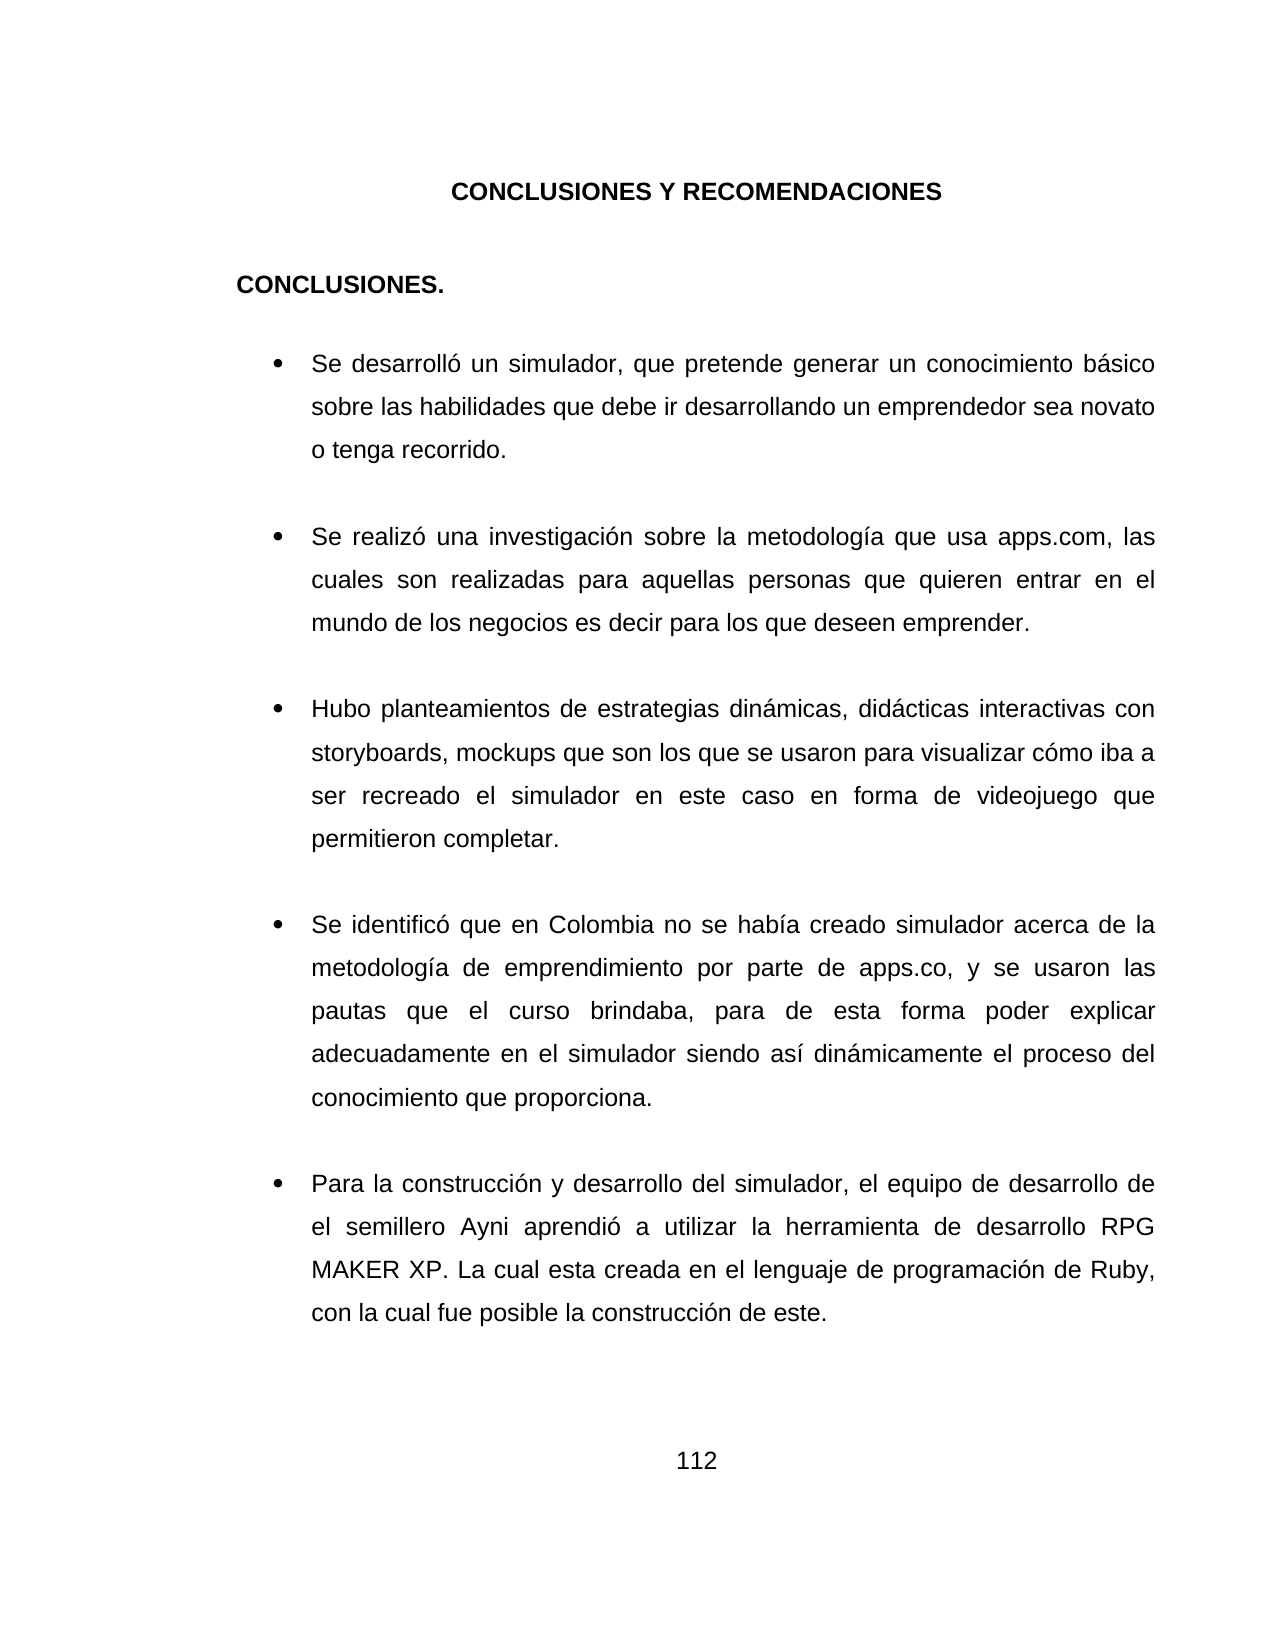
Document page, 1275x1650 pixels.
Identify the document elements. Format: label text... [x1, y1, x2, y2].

list Para la construcción y desarrollo del simulador, el equipo de desarrollo de el semillero Ayni aprendió a utilizar la herramienta de desarrollo RPG MAKER XP. La cual esta creada en el lenguaje de programación de Ruby, con la cual fue posible la construcción de este. [274, 1169, 1157, 1327]
list Se realizó una investigación sobre la metodología que usa apps.com, las cuales son realizadas para aquellas personas que quieren entrar en el mundo de los negocios es decir para los que deseen emprender. [274, 522, 1157, 637]
subtitle CONCLUSIONES. [236, 270, 1157, 299]
list Hubo planteamientos de estrategias dinámicas, didácticas interactivas con storyboards, mockups que son los que se usaron para visualizar cómo iba a ser recreado el simulador en este caso en forma de videojuego que permitieron completar. [274, 694, 1157, 852]
list Se desarrolló un simulador, que pretende generar un conocimiento básico sobre las habilidades que debe ir desarrollando un emprendedor sea novato o tenga recorrido. [274, 349, 1157, 464]
list Se identificó que en Colombia no se había creado simulador acerca de la metodología de emprendimiento por parte de apps.co, y se usaron las pautas que el curso brindaba, para de esta forma poder explicar adecuadamente en el simulador siendo así dinámicamente el proceso del conocimiento que proporciona. [274, 910, 1157, 1111]
subtitle CONCLUSIONES Y RECOMENDACIONES [236, 177, 1157, 206]
